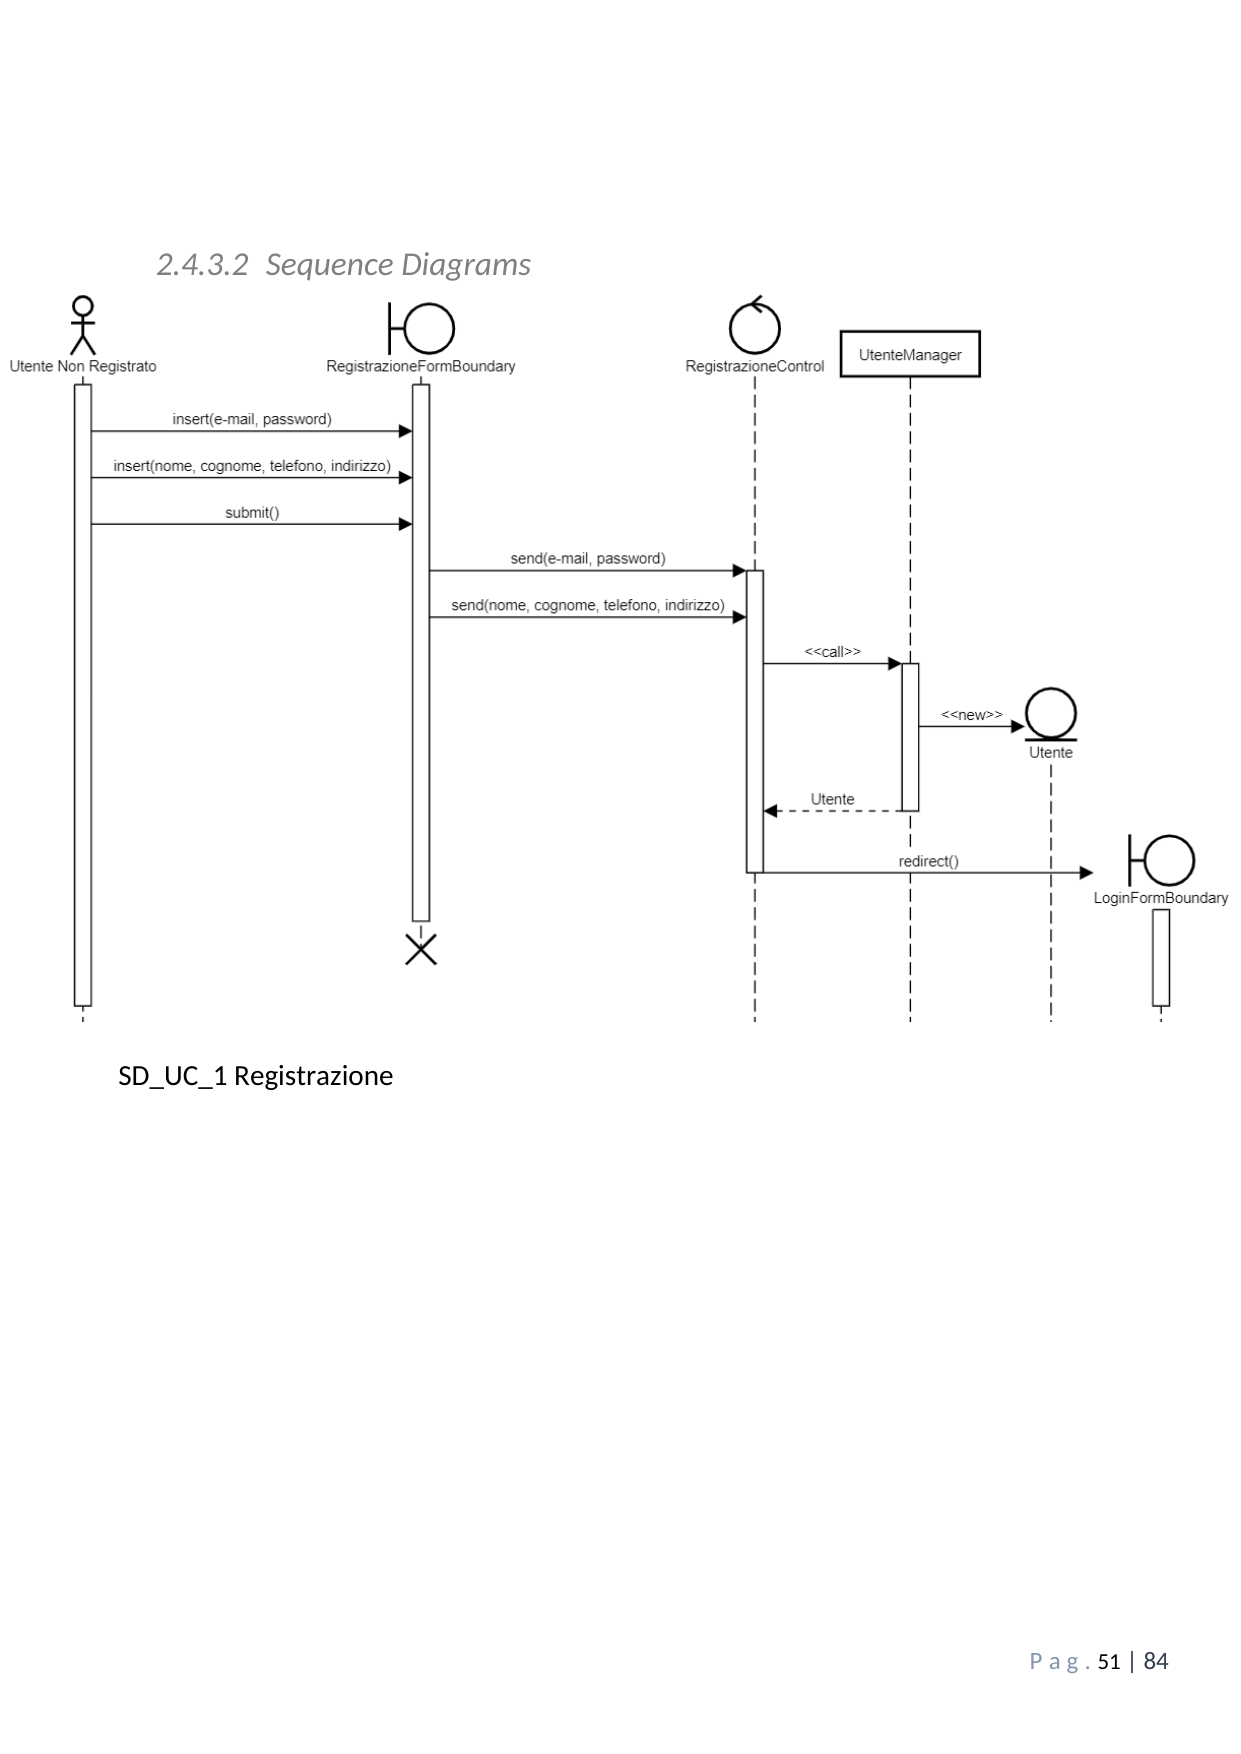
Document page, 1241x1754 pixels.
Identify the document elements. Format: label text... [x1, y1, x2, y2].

subtitle Sequence Diagrams [156, 243, 1122, 284]
picture [1, 286, 1236, 1022]
text SD_UC_1 Registrazione [118, 1057, 1122, 1093]
